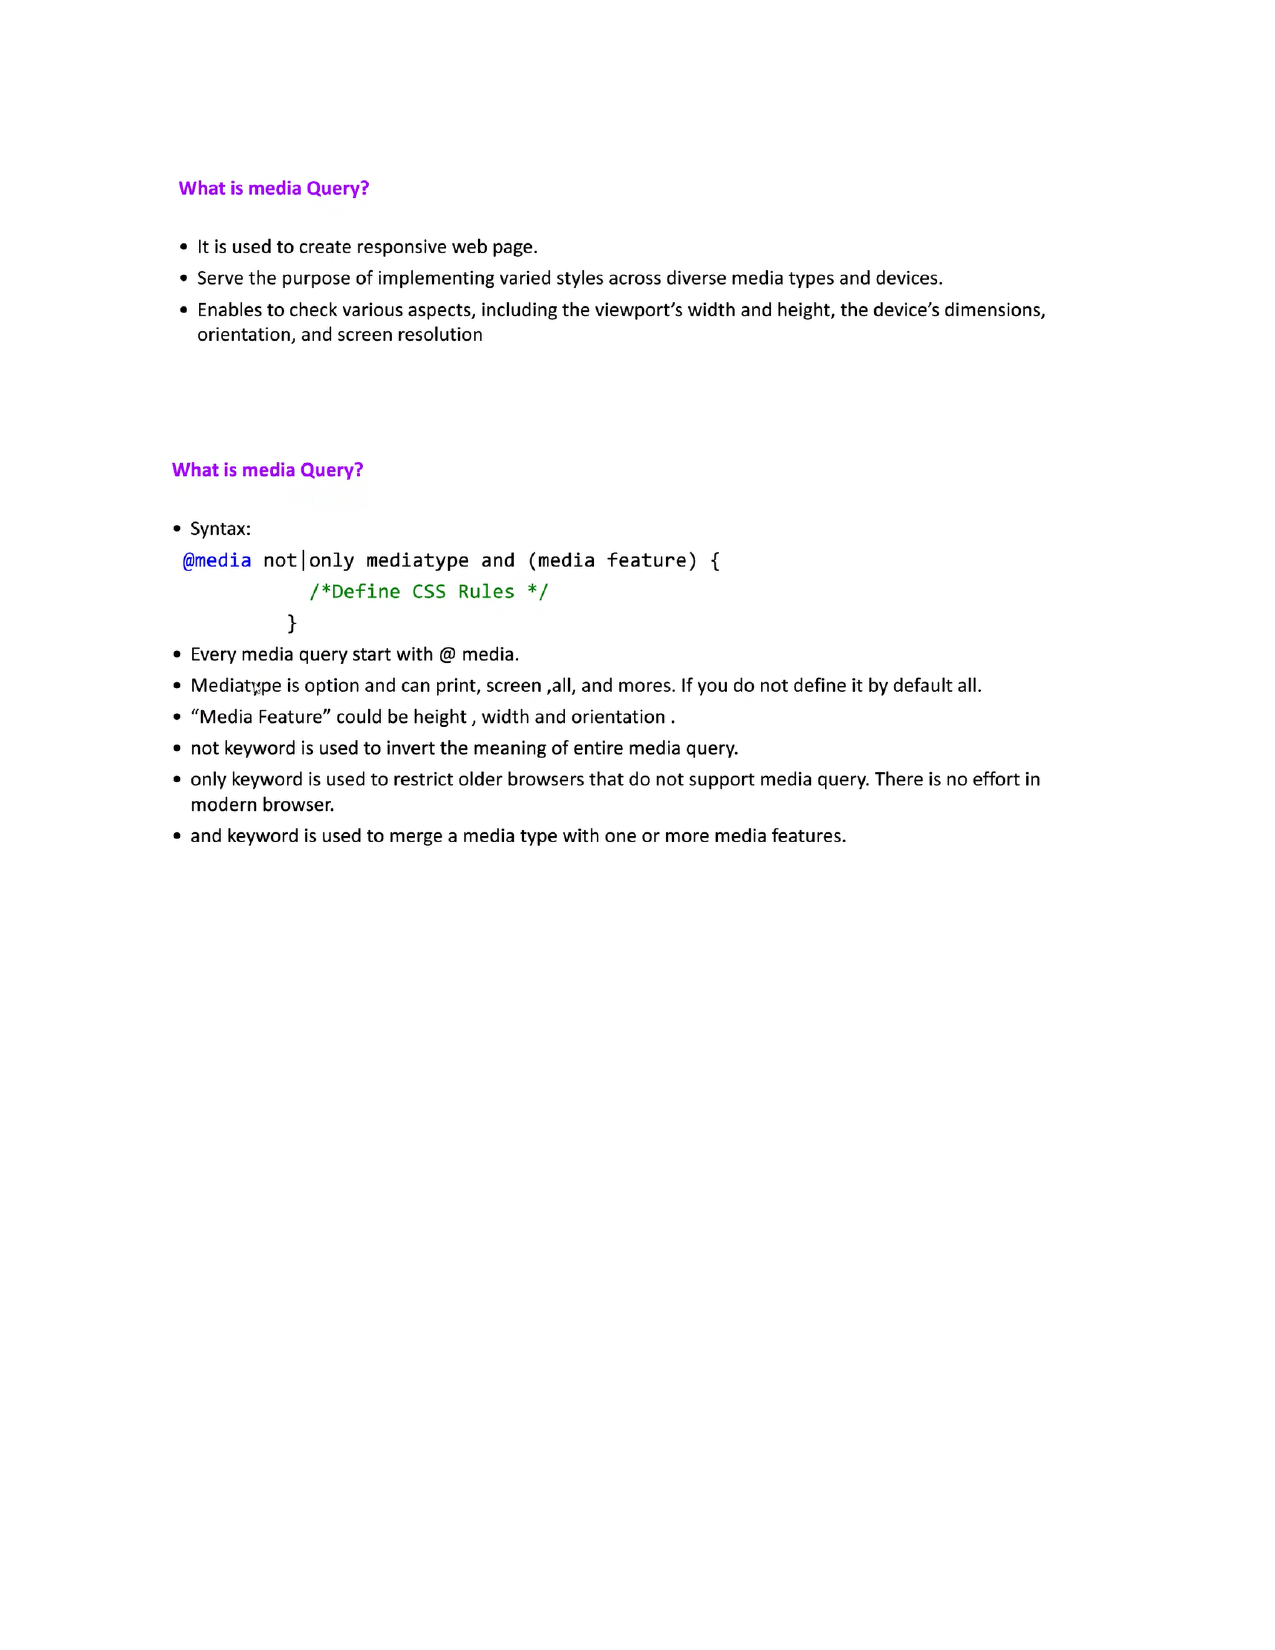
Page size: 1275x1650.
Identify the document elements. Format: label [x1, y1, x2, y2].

picture [150, 436, 1125, 875]
picture [150, 150, 1125, 432]
